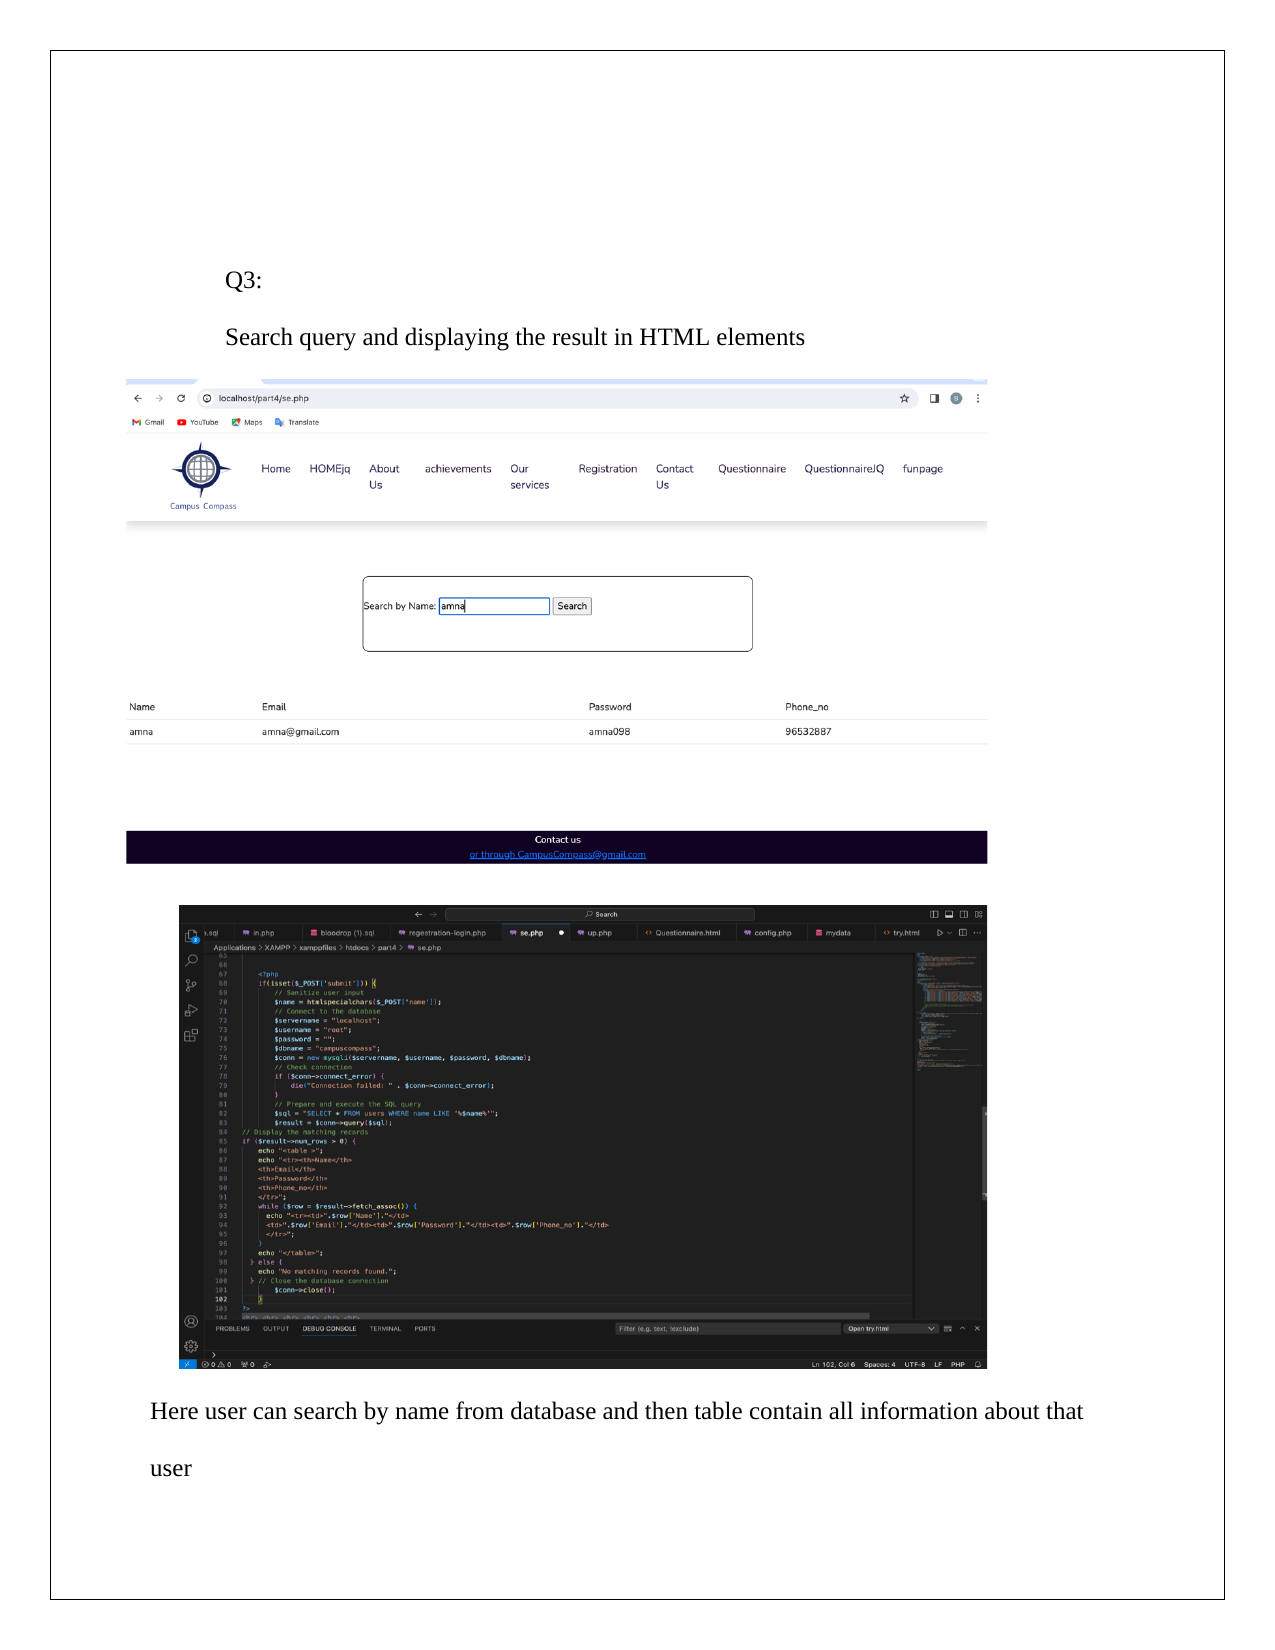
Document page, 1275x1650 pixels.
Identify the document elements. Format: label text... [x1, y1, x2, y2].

text Here user can search by name from database and then table contain all information about that user [150, 1396, 1125, 1482]
text Search query and displaying the result in HTML elements [150, 322, 1125, 351]
picture [124, 379, 987, 857]
picture [177, 905, 987, 1367]
text Q3: [150, 265, 1125, 294]
